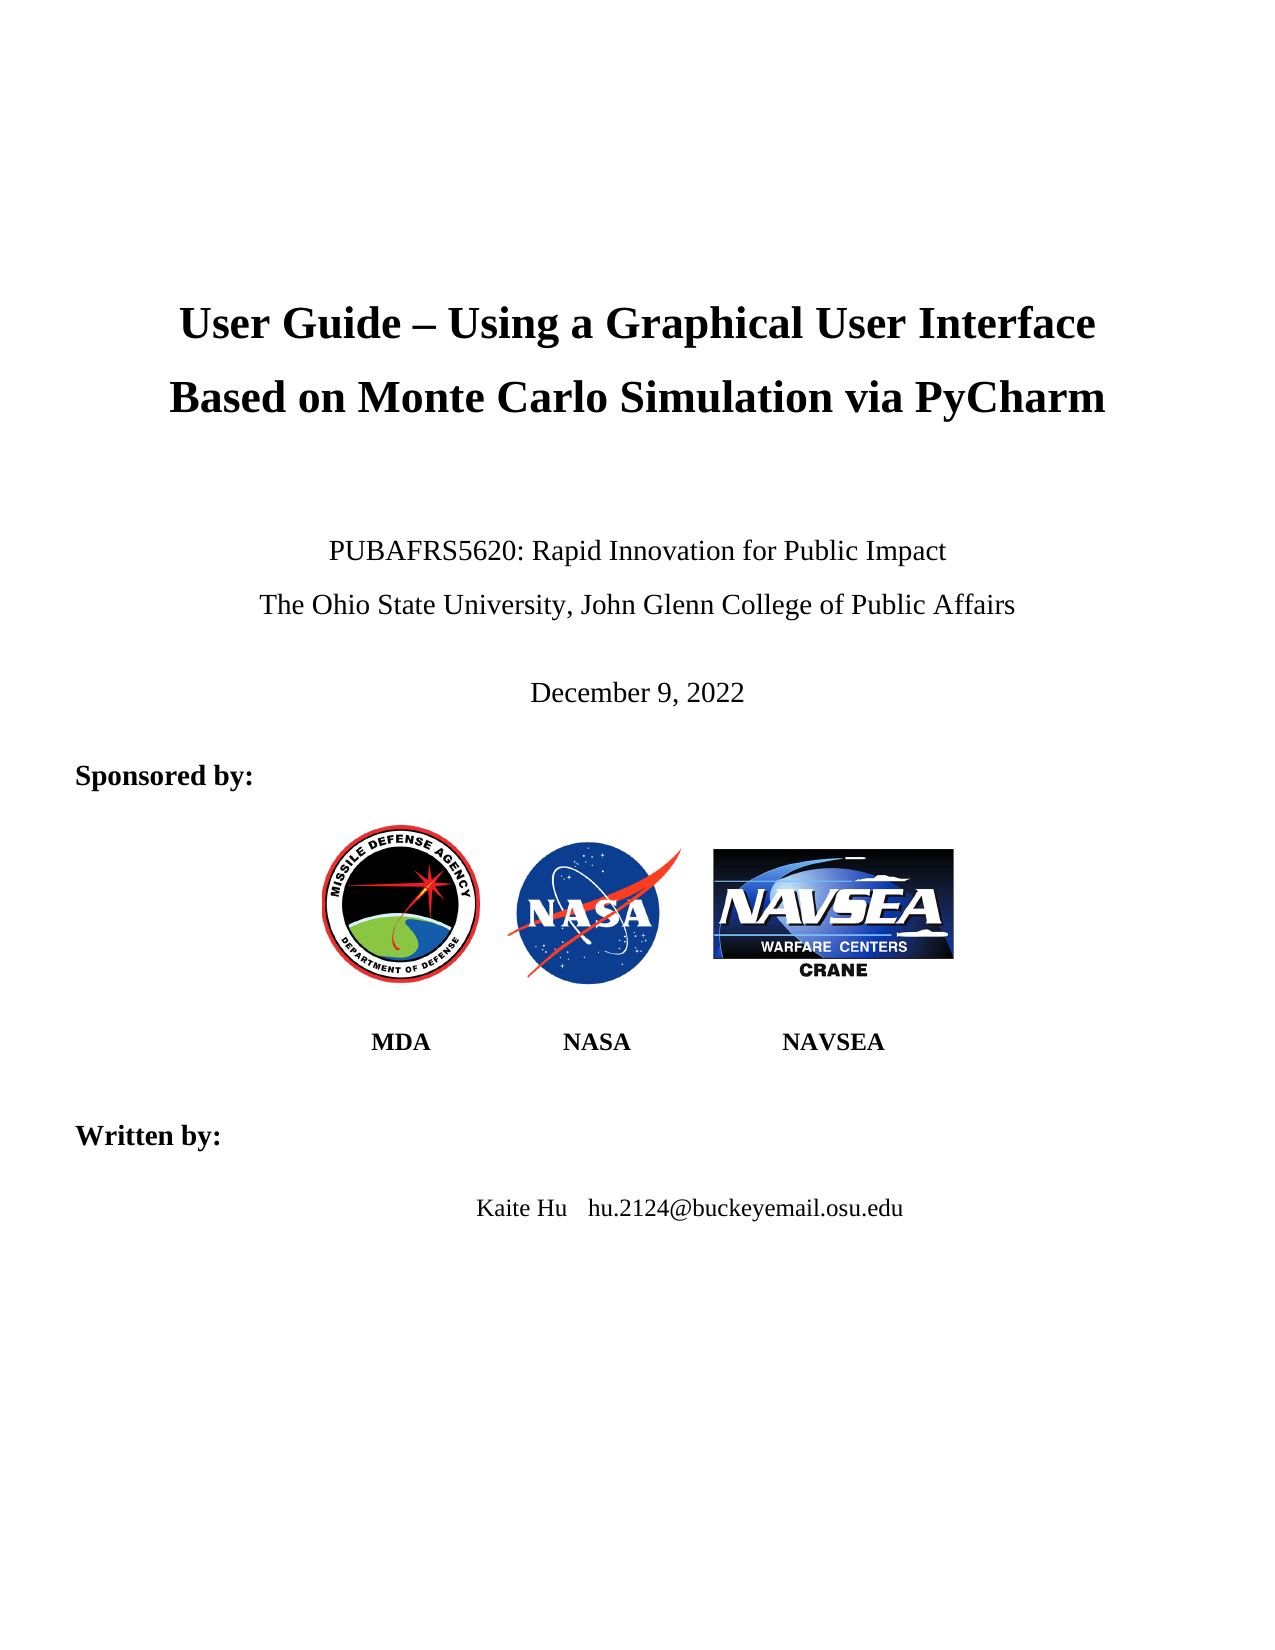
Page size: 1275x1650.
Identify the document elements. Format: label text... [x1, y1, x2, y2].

table_header Kaite Hu [363, 1174, 576, 1240]
text Sponsored by: [75, 758, 1200, 792]
text Based on Monte Carlo Simulation via PyCharm [75, 369, 1200, 422]
text December 9, 2022 [75, 675, 1200, 709]
text Written by: [75, 1118, 1200, 1151]
table_header [492, 815, 702, 1014]
picture [322, 825, 480, 983]
text The Ohio State University, John Glenn College of Public Affairs [75, 587, 1200, 621]
picture [501, 839, 693, 990]
table_header [704, 815, 963, 1014]
table_header [312, 815, 490, 1014]
text PUBAFRS5620: Rapid Innovation for Public Impact [75, 533, 1200, 566]
table_cell MDA [312, 1016, 490, 1087]
table_cell NAVSEA [704, 1016, 963, 1087]
text User Guide – Using a Graphical User Interface [75, 296, 1200, 348]
table_cell NASA [492, 1016, 702, 1087]
table_header hu.2124@buckeyemail.osu.edu [579, 1174, 913, 1240]
picture [713, 849, 954, 980]
